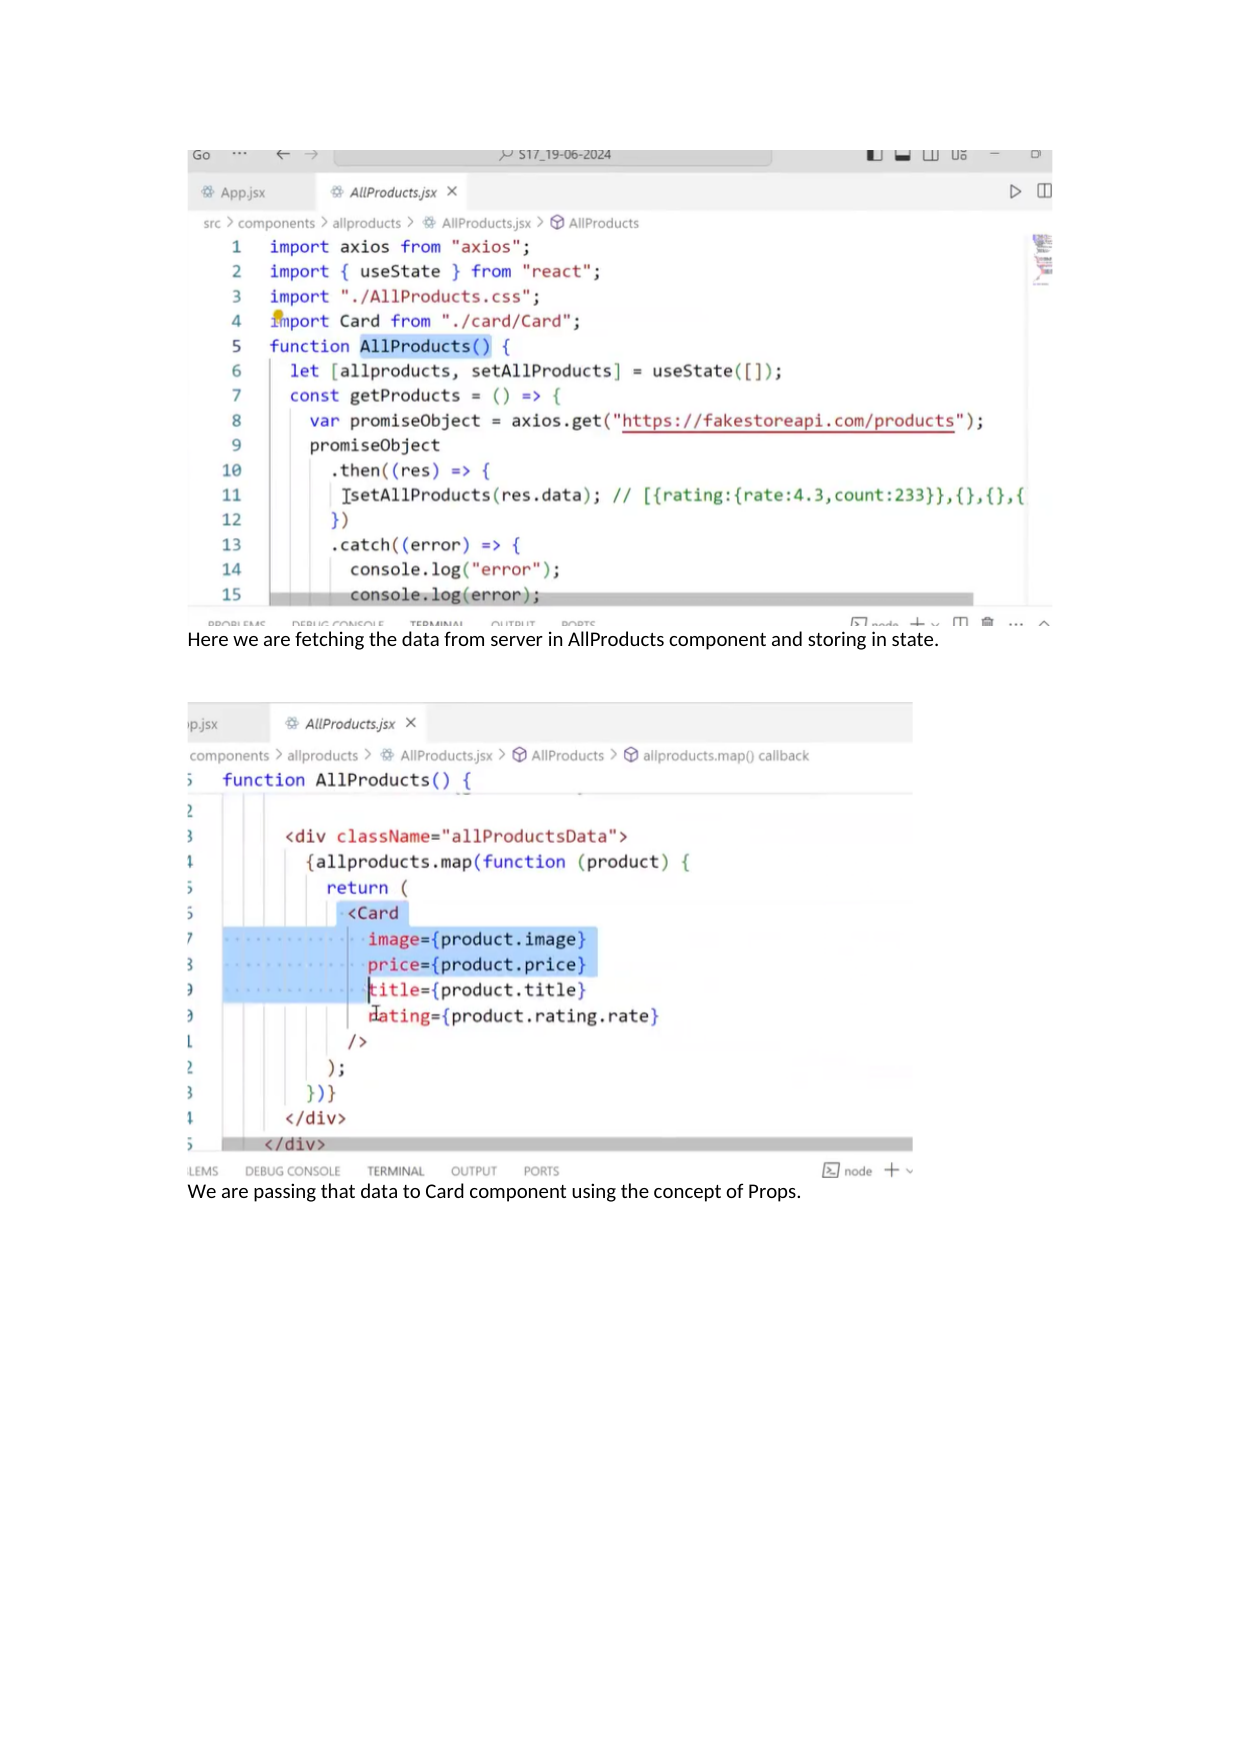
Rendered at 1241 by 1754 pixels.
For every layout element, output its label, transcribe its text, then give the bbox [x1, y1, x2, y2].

list We are passing that data to Card component using the concept of Props. [187, 1178, 1053, 1204]
list Here we are fetching the data from server in AllProducts component and storing in state. [187, 626, 1053, 651]
picture [187, 702, 913, 1179]
picture [187, 150, 1053, 626]
